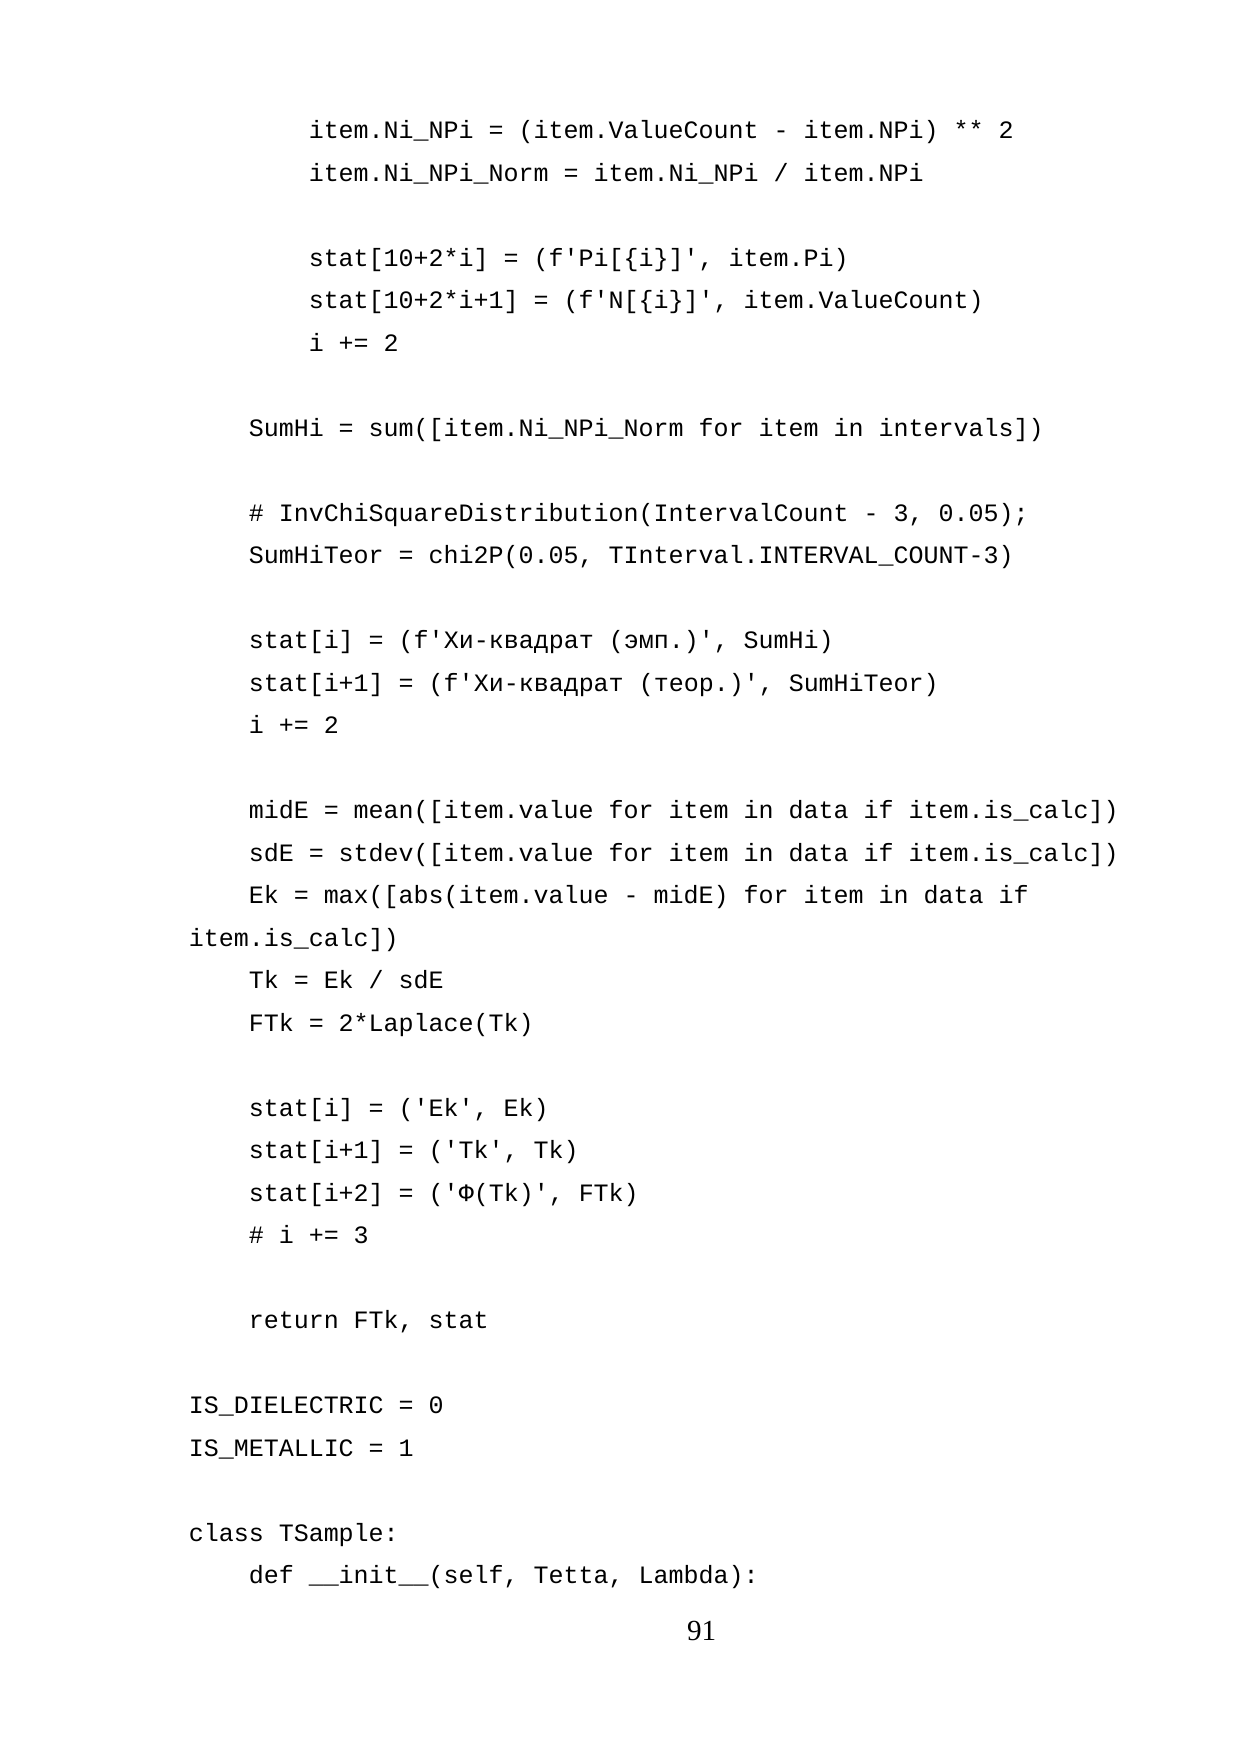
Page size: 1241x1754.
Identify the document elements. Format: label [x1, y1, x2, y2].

table_cell [177, 118, 1152, 1606]
